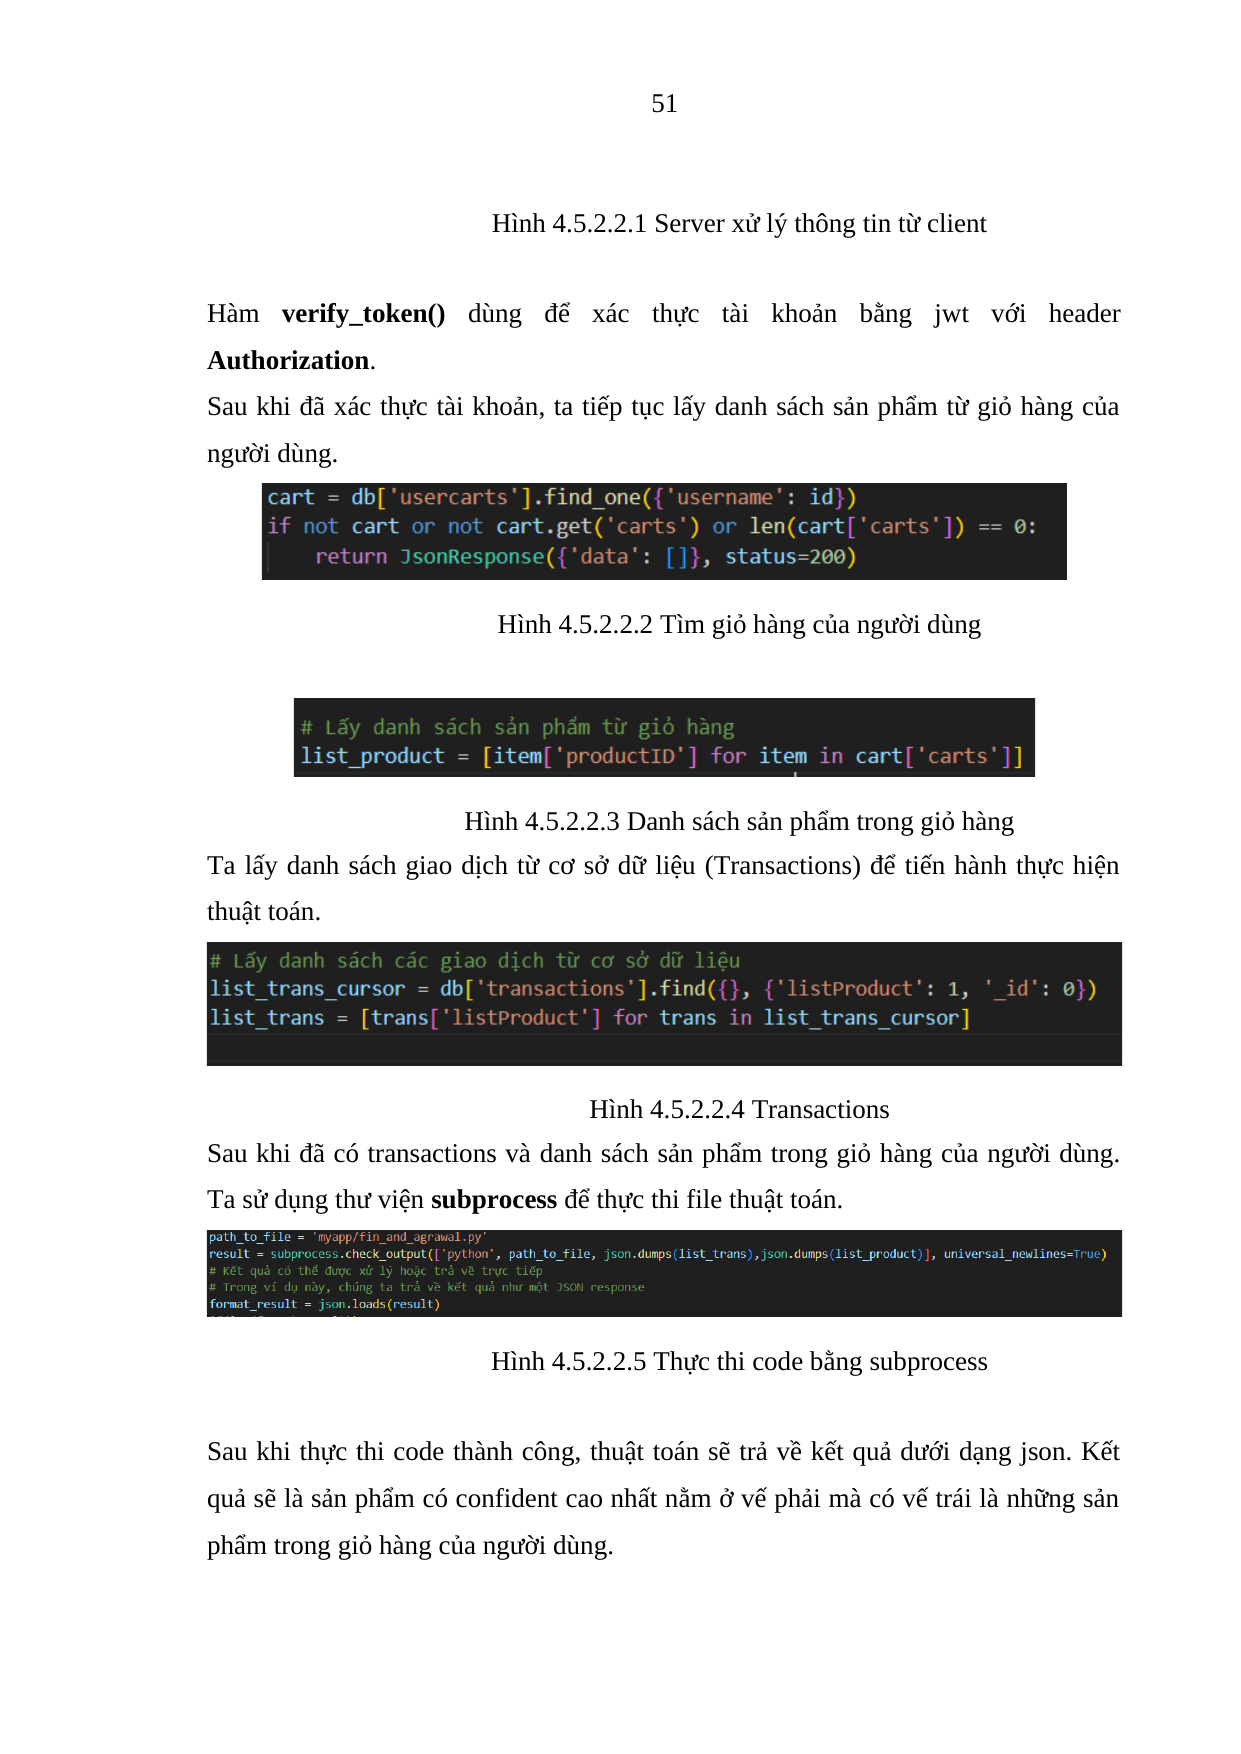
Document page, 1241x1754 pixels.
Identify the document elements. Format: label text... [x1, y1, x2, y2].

picture [206, 942, 1123, 1066]
picture [293, 698, 1035, 777]
picture [206, 1230, 1123, 1317]
picture [261, 483, 1067, 580]
text Hình 4.5.2.2.3 Danh sách sản phẩm trong giỏ hàng [207, 805, 1122, 836]
text Hình 4.5.2.2.4 Transactions [207, 1093, 1122, 1124]
text Sau khi đã có transactions và danh sách sản phẩm trong giỏ hàng của người dùng. Ta sử dụng thư viện subprocess để thực thi file thuật toán. [207, 1137, 1122, 1215]
text Sau khi đã xác thực tài khoản, ta tiếp tục lấy danh sách sản phẩm từ giỏ hàng của người dùng. [207, 390, 1122, 468]
text Hình 4.5.2.2.2 Tìm giỏ hàng của người dùng [207, 608, 1122, 639]
text Hình 4.5.2.2.1 Server xử lý thông tin từ client [207, 207, 1122, 238]
text Sau khi thực thi code thành công, thuật toán sẽ trả về kết quả dưới dạng json. Kết quả sẽ là sản phẩm có confident cao nhất nằm ở vế phải mà có vế trái là những sản phẩm trong giỏ hàng của người dùng. [207, 1435, 1122, 1560]
text Hình 4.5.2.2.5 Thực thi code bằng subprocess [207, 1345, 1122, 1376]
text Ta lấy danh sách giao dịch từ cơ sở dữ liệu (Transactions) để tiến hành thực hiện thuật toán. [207, 849, 1122, 927]
text Hàm verify_token() dùng để xác thực tài khoản bằng jwt với header Authorization. [207, 297, 1122, 375]
